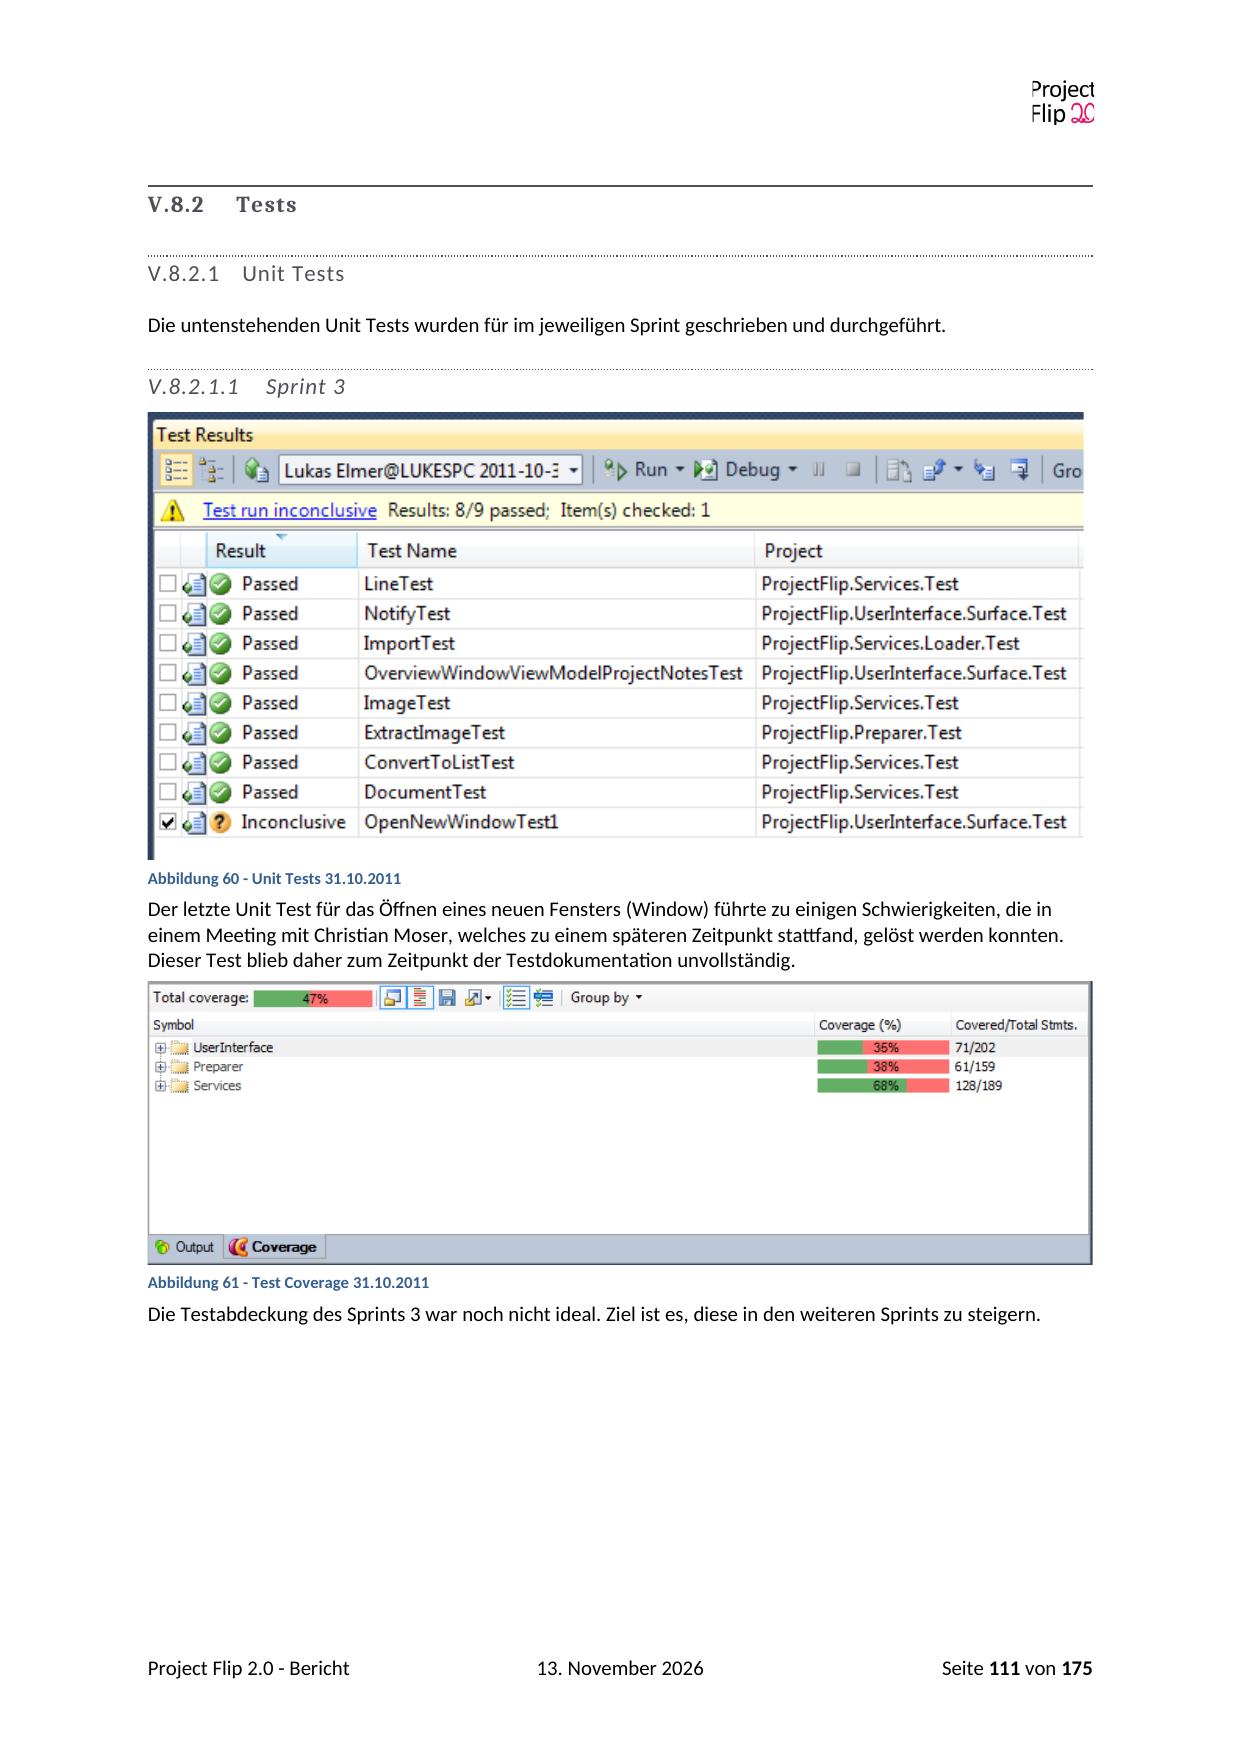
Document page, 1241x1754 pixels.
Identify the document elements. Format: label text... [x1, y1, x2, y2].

picture [147, 412, 1084, 860]
subtitle Tests [148, 187, 1093, 218]
picture [1081, 79, 1097, 124]
subtitle Unit Tests [148, 255, 1093, 287]
picture [147, 981, 1093, 1265]
text Die untenstehenden Unit Tests wurden für im jeweiligen Sprint geschrieben und durchgeführt. [148, 312, 1093, 337]
subtitle Sprint 3 [148, 368, 1093, 400]
text Die Testabdeckung des Sprints 3 war noch nicht ideal. Ziel ist es, diese in den weiteren Sprints zu steigern. [148, 1301, 1093, 1327]
text Der letzte Unit Test für das Öffnen eines neuen Fensters (Window) führte zu einigen Schwierigkeiten, die in einem Meeting mit Christian Moser, welches zu einem späteren Zeitpunkt stattfand, gelöst werden konnten. Dieser Test blieb daher zum Zeitpunkt der Testdokumentation unvollständig. [148, 897, 1093, 973]
